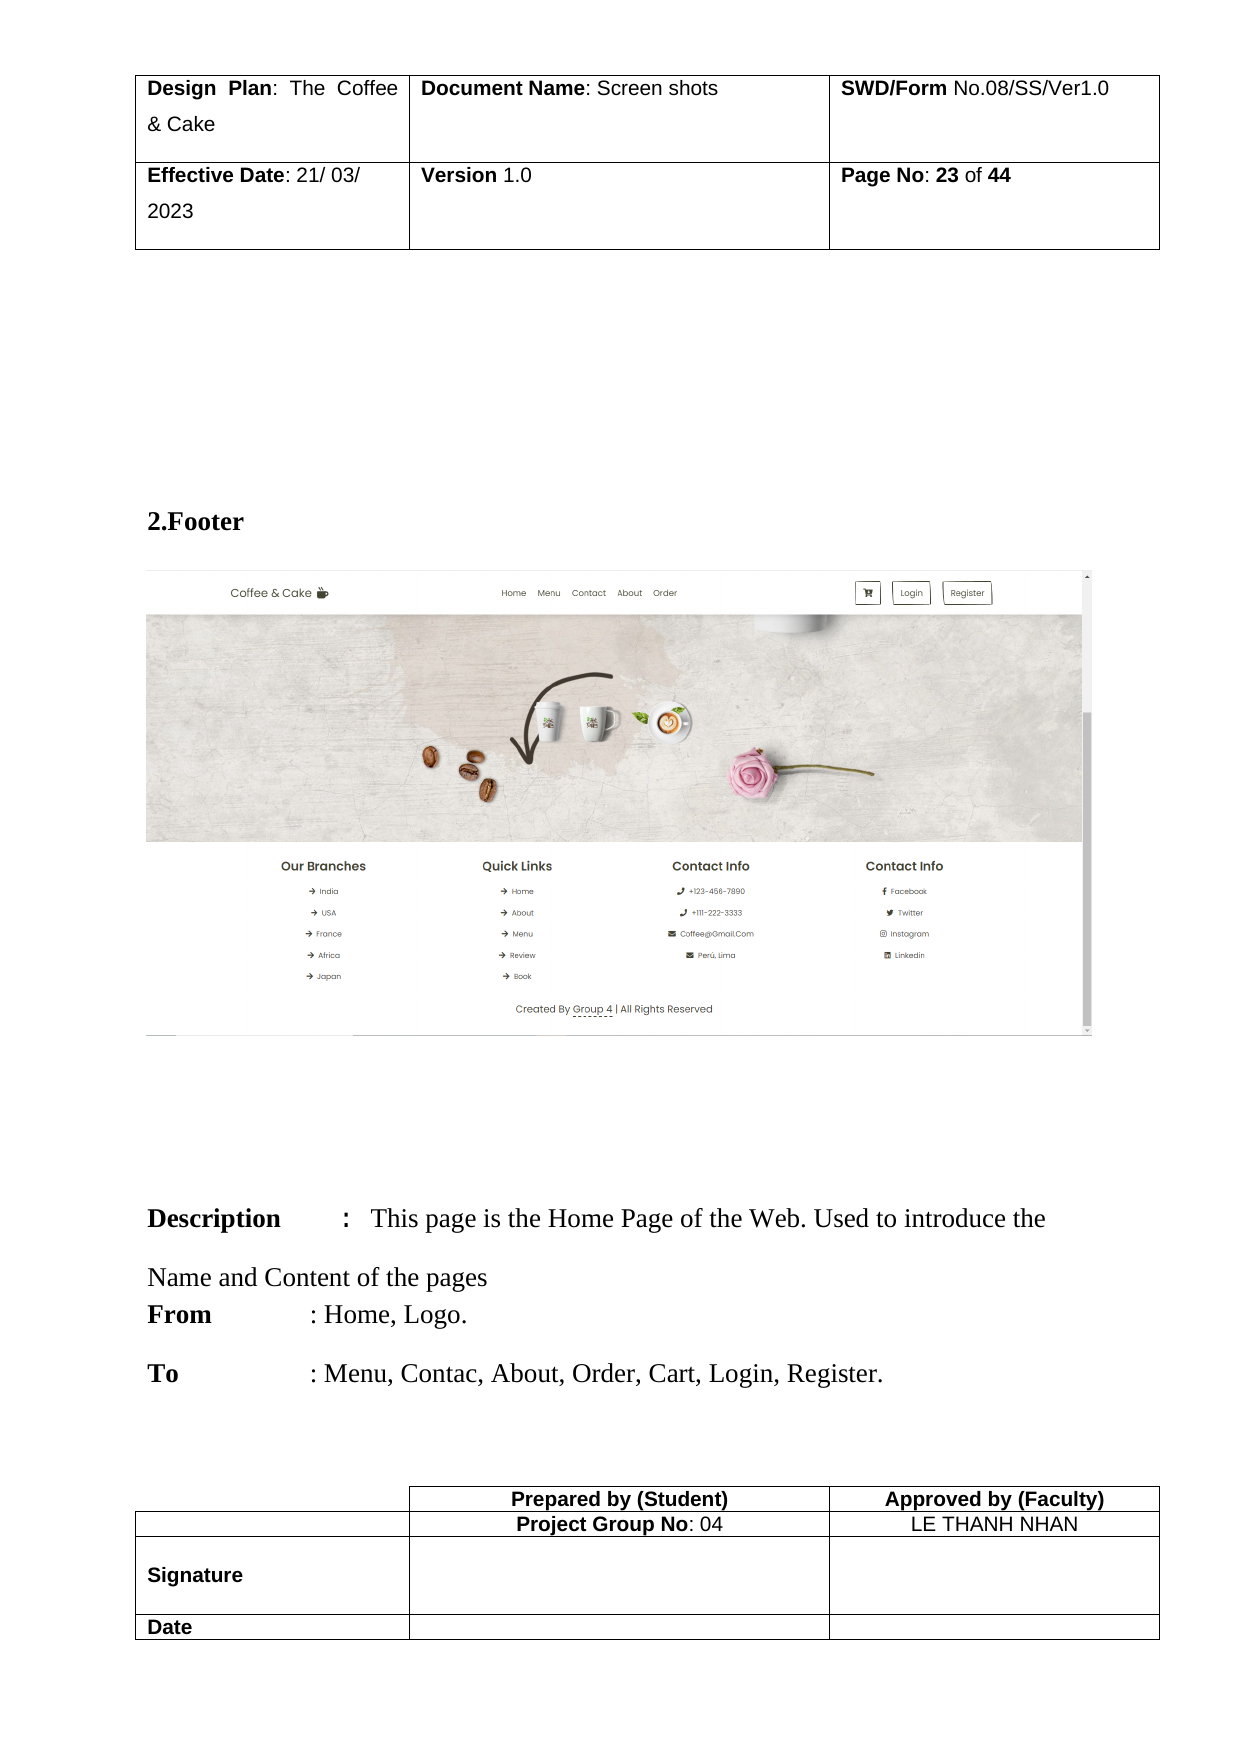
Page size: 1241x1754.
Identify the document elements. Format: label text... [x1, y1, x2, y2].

text 2.Footer [147, 505, 1093, 536]
picture [146, 570, 1092, 1036]
text Description : This page is the Home Page of the Web. Used to introduce the Name and Content of the pages [147, 1179, 1093, 1292]
text From : Home, Logo. [147, 1298, 1093, 1329]
text To : Menu, Contac, About, Order, Cart, Login, Register. [147, 1357, 1093, 1388]
